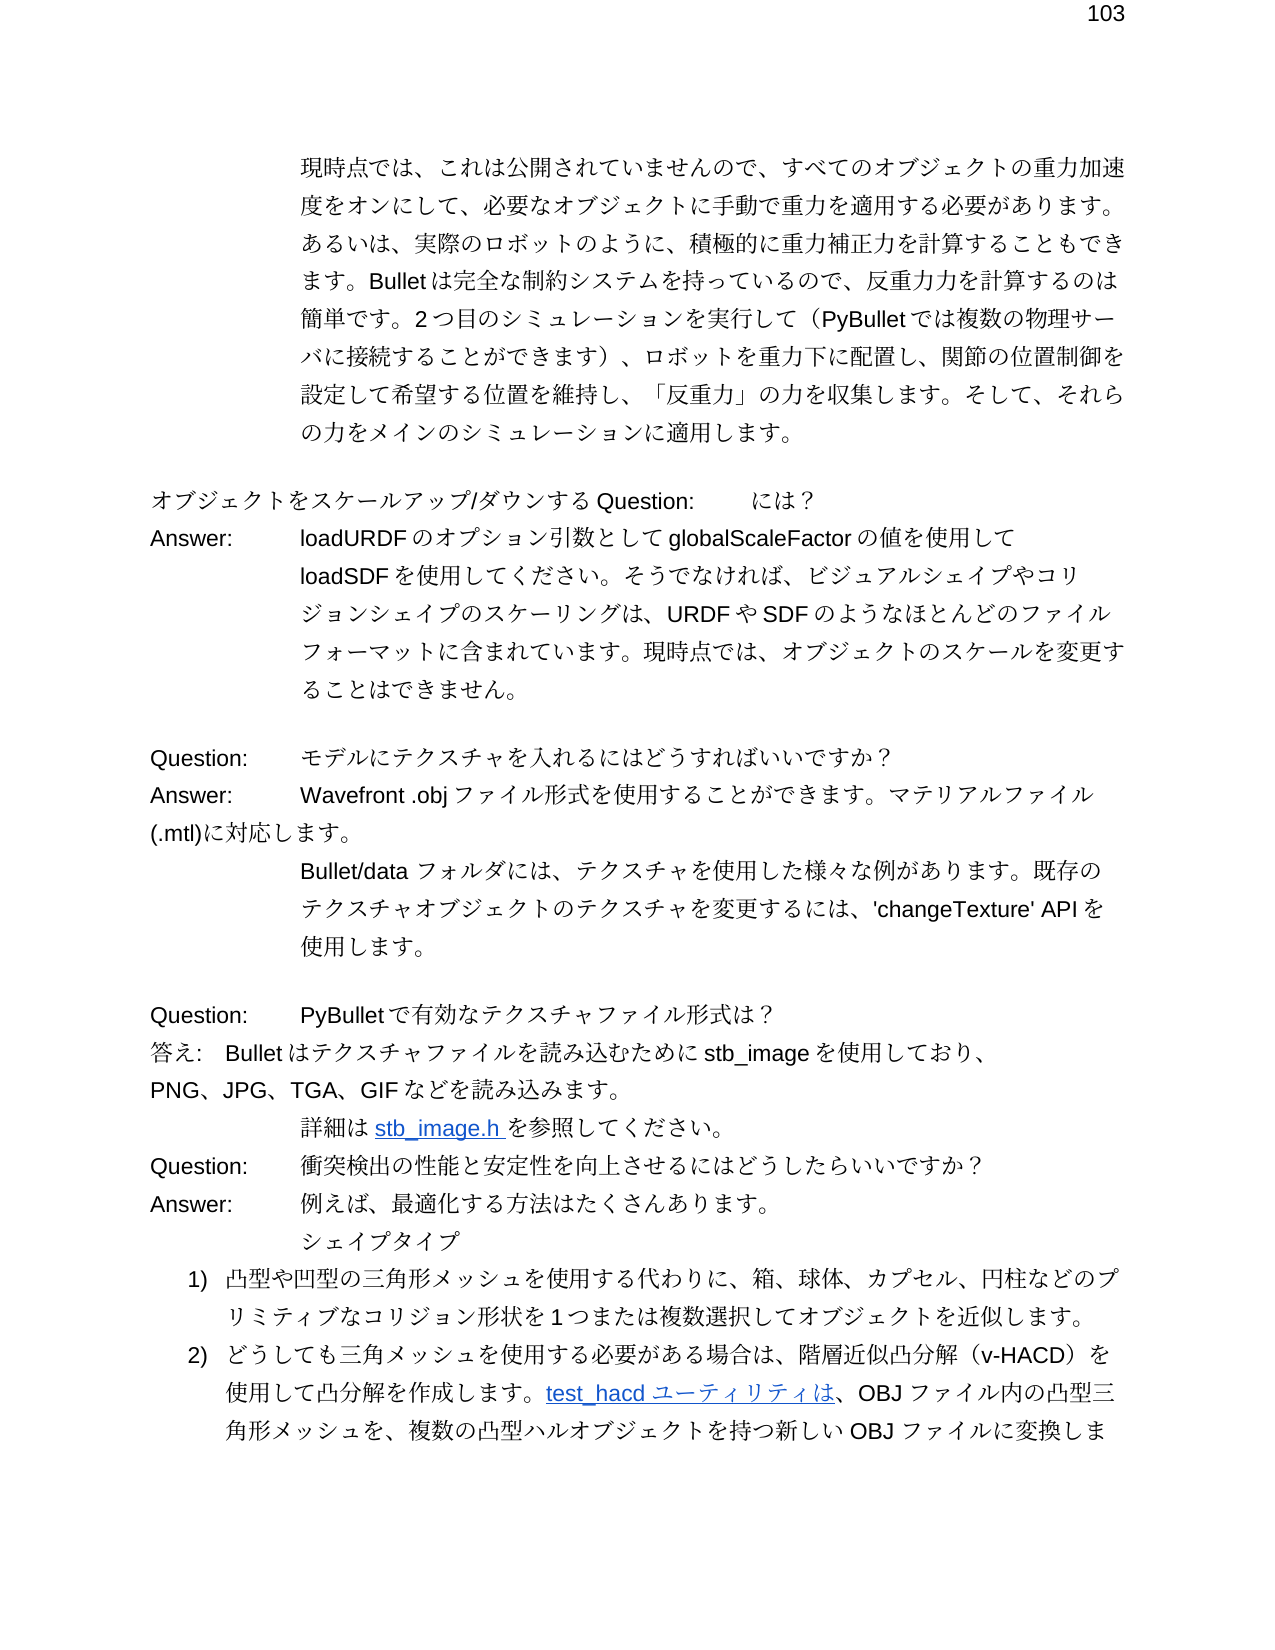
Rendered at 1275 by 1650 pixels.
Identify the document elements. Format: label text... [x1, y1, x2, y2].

text Answer: 例えば、最適化する方法はたくさんあります。 [150, 1186, 1125, 1219]
text オブジェクトをスケールアップ/ダウンするQuestion: には？ [150, 483, 1125, 516]
text loadSDFを使用してください。そうでなければ、ビジュアルシェイプやコリジョンシェイプのスケーリングは、URDFやSDFのようなほとんどのファイルフォーマットに含まれています。現時点では、オブジェクトのスケールを変更することはできません。 [300, 558, 1125, 705]
text シェイプタイプ [150, 1224, 1125, 1257]
text 詳細は stb_image.h を参照してください。 [300, 1110, 1125, 1143]
text Answer: Wavefront .objファイル形式を使用することができます。マテリアルファイル(.mtl)に対応します。 [150, 778, 1125, 848]
text 答え: Bulletはテクスチャファイルを読み込むためにstb_imageを使用しており、PNG、JPG、TGA、GIFなどを読み込みます。 [150, 1035, 1125, 1105]
list 凸型や凹型の三角形メッシュを使用する代わりに、箱、球体、カプセル、円柱などのプリミティブなコリジョン形状を1つまたは複数選択してオブジェクトを近似します。 [187, 1262, 1125, 1332]
text Question: モデルにテクスチャを入れるにはどうすればいいですか？ [150, 740, 1125, 773]
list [187, 1337, 1125, 1446]
text Question: 衝突検出の性能と安定性を向上させるにはどうしたらいいですか？ [150, 1148, 1125, 1181]
text Bullet/data フォルダには、テクスチャを使用した様々な例があります。既存のテクスチャオブジェクトのテクスチャを変更するには、'changeTexture' APIを使用します。 [300, 853, 1125, 962]
text 現時点では、これは公開されていませんので、すべてのオブジェクトの重力加速度をオンにして、必要なオブジェクトに手動で重力を適用する必要があります。あるいは、実際のロボットのように、積極的に重力補正力を計算することもできます。Bulletは完全な制約システムを持っているので、反重力力を計算するのは簡単です。2つ目のシミュレーションを実行して（PyBulletでは複数の物理サーバに接続することができます）、ロボットを重力下に配置し、関節の位置制御を設定して希望する位置を維持し、「反重力」の力を収集します。そして、それらの力をメインのシミュレーションに適用します。 [300, 150, 1125, 448]
text Answer: loadURDFのオプション引数としてglobalScaleFactorの値を使用して [150, 521, 1125, 553]
text Question: PyBulletで有効なテクスチャファイル形式は？ [150, 997, 1125, 1030]
